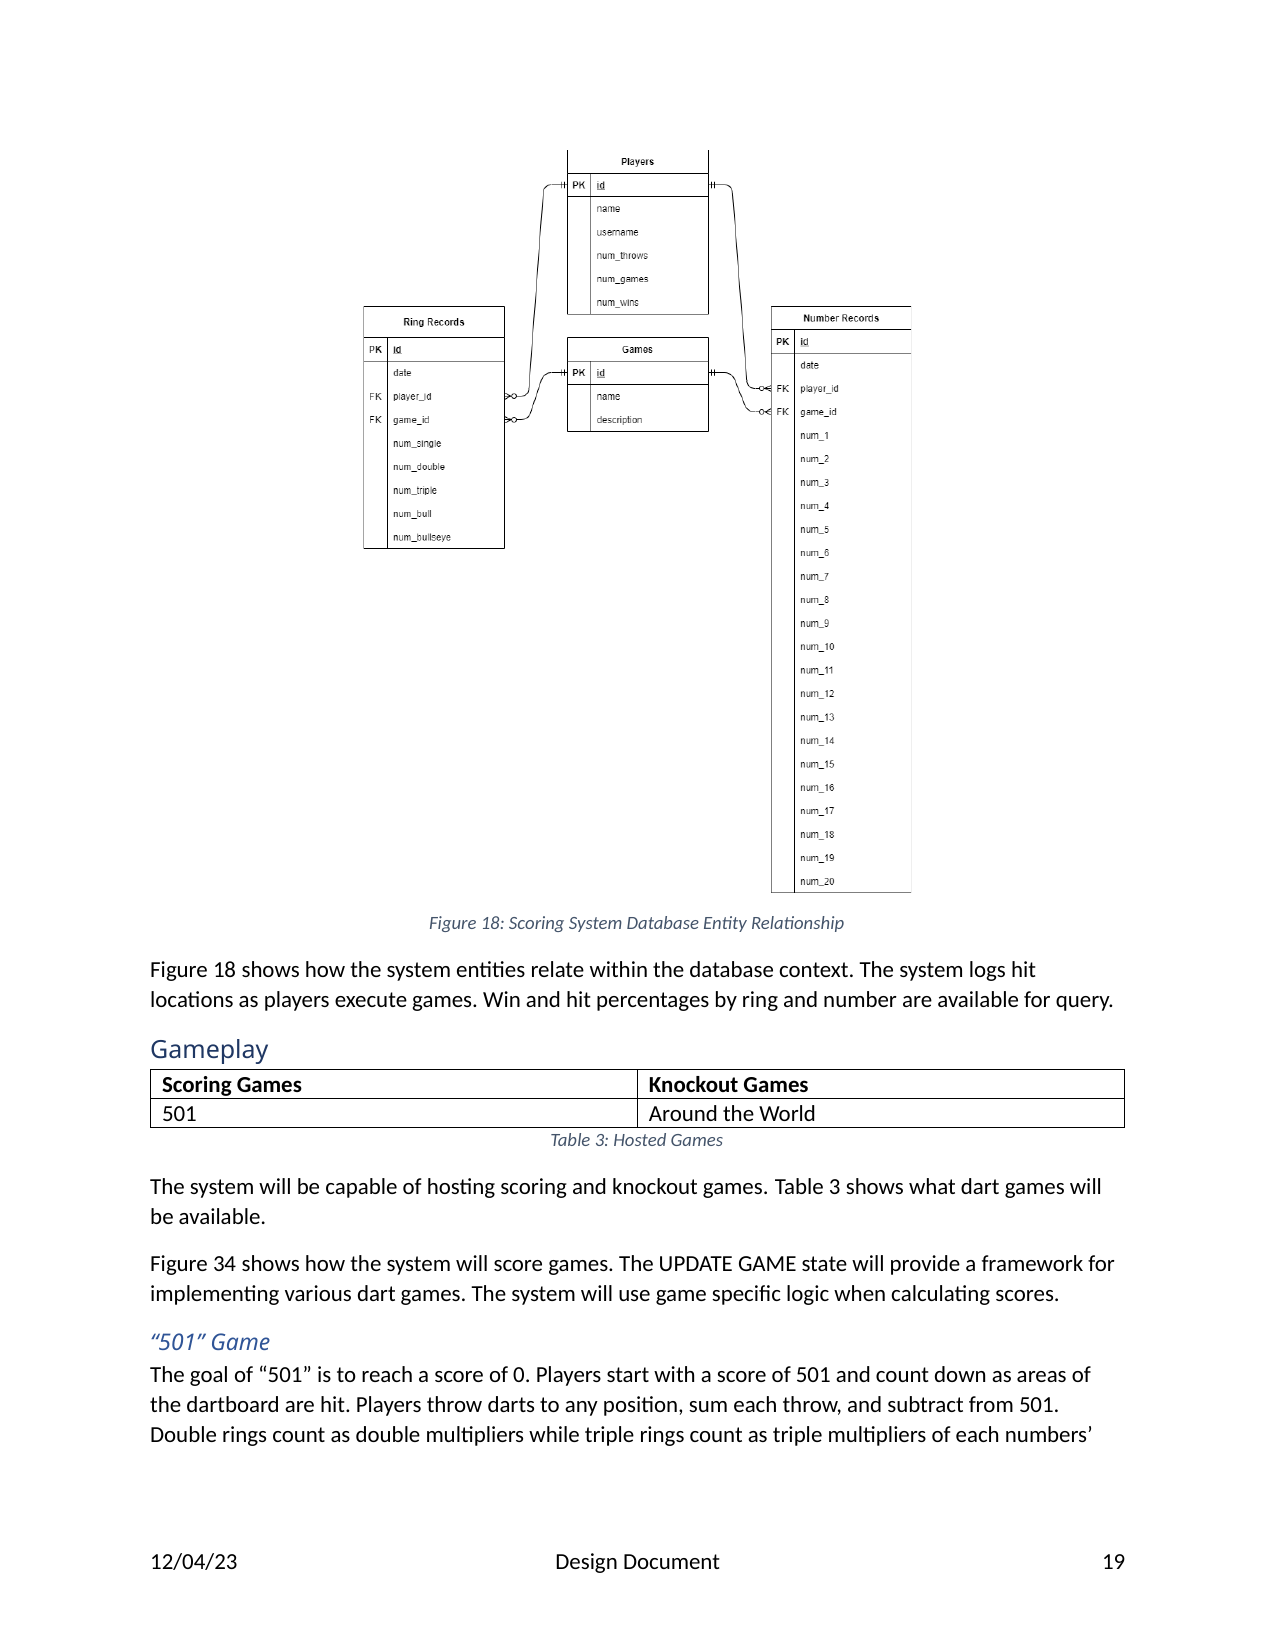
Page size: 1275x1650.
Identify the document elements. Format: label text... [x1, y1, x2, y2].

table_cell Around the World [638, 1099, 1124, 1127]
subtitle “501” Game [150, 1326, 1125, 1357]
text The system will be capable of hosting scoring and knockout games. Table 3 shows what dart games will be available. [150, 1172, 1125, 1230]
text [150, 1360, 1125, 1448]
table_header Knockout Games [638, 1070, 1124, 1098]
text Figure 18 shows how the system entities relate within the database context. The system logs hit locations as players execute games. Win and hit percentages by ring and number are available for query. [150, 955, 1125, 1013]
table_cell 501 [151, 1099, 637, 1127]
subtitle Gameplay [150, 1032, 1125, 1066]
text Figure 34 shows how the system will score games. The UPDATE GAME state will provide a framework for implementing various dart games. The system will use game specific logic when calculating scores. [150, 1249, 1125, 1307]
picture [363, 150, 912, 893]
table_header Scoring Games [151, 1070, 637, 1098]
